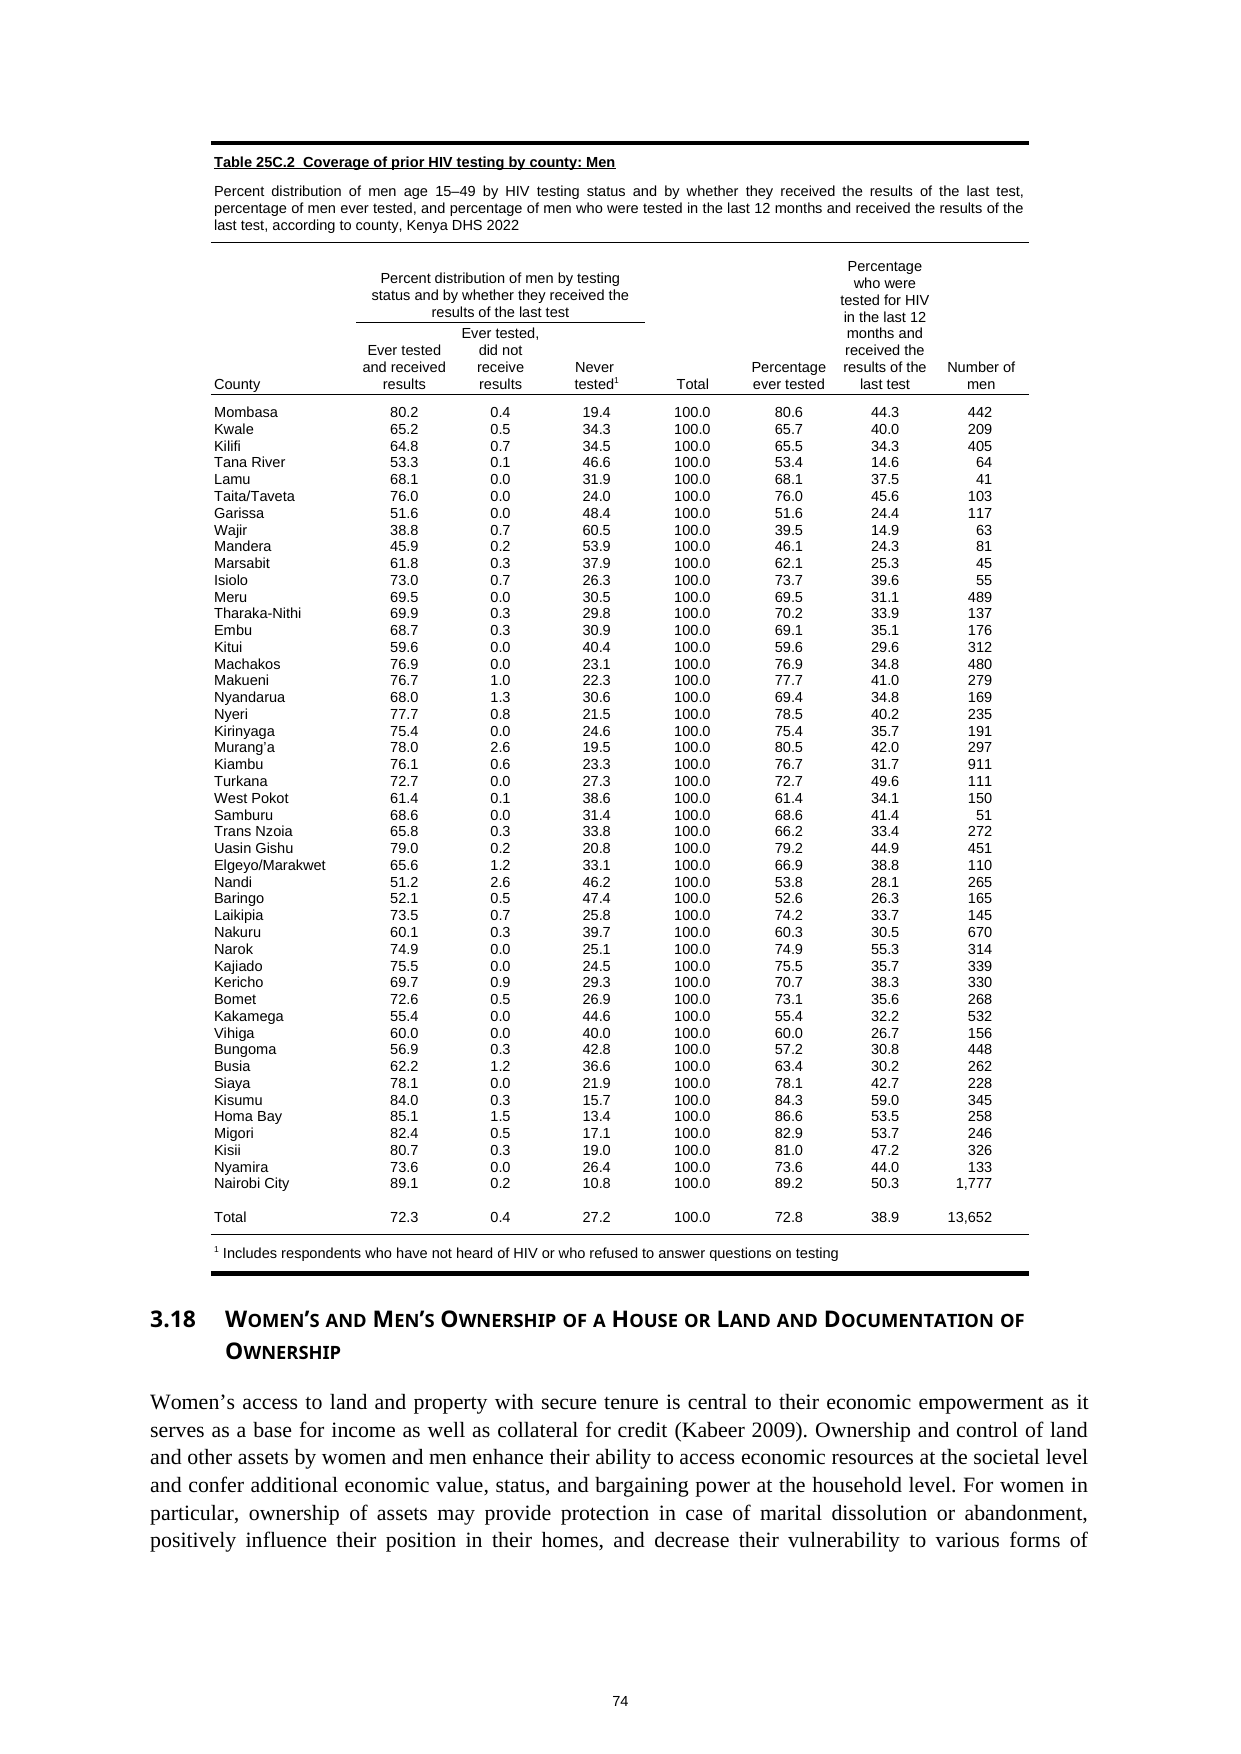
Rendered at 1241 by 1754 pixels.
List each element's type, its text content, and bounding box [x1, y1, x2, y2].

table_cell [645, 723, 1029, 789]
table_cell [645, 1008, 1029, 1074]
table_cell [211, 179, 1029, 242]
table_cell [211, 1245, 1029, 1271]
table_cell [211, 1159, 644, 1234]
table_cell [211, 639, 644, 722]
subtitle 3.18 Women’s and Men’s Ownership of a House or Land and Documentation of Ownership [150, 1303, 1090, 1366]
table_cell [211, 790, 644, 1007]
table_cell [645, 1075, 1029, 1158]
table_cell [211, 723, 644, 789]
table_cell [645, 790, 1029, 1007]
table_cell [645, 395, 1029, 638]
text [150, 1389, 1090, 1553]
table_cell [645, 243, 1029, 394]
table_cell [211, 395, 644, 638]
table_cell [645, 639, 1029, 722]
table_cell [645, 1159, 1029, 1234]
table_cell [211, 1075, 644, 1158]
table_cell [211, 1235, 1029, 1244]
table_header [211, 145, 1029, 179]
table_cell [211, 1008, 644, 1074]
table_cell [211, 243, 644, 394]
